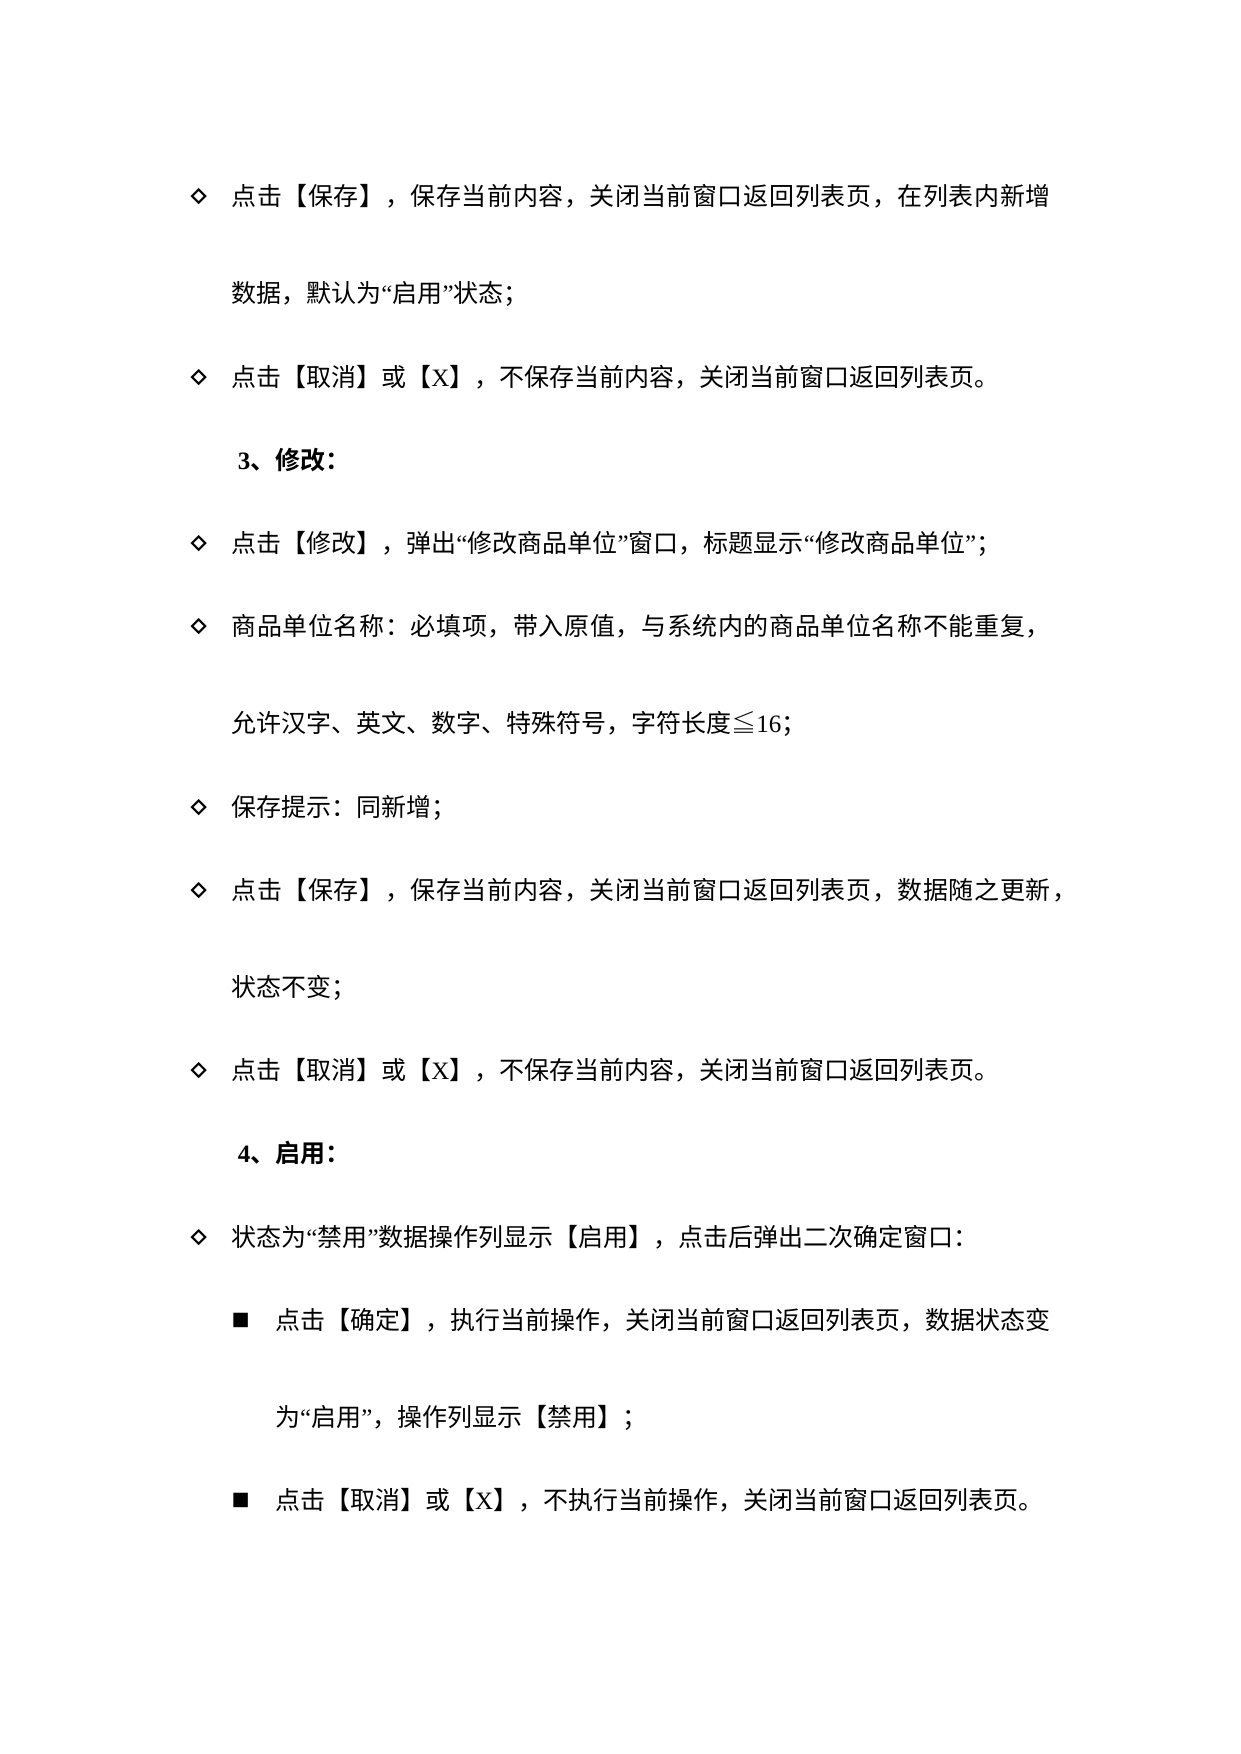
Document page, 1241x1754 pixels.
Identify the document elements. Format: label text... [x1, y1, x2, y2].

list 商品单位名称：必填项，带入原值，与系统内的商品单位名称不能重复，允许汉字、英文、数字、特殊符号，字符长度≦16； [187, 592, 1053, 754]
list 点击【取消】或【X】，不保存当前内容，关闭当前窗口返回列表页。 [187, 1036, 1053, 1101]
text 3、修改： [187, 426, 1053, 491]
list 状态为“禁用”数据操作列显示【启用】，点击后弹出二次确定窗口： [187, 1203, 1053, 1268]
list 点击【取消】或【X】，不保存当前内容，关闭当前窗口返回列表页。 [187, 343, 1053, 408]
list 点击【保存】，保存当前内容，关闭当前窗口返回列表页，数据随之更新，状态不变； [187, 856, 1053, 1018]
list 点击【取消】或【X】，不执行当前操作，关闭当前窗口返回列表页。 [231, 1466, 1053, 1531]
text 4、启用： [187, 1119, 1053, 1184]
list 点击【保存】，保存当前内容，关闭当前窗口返回列表页，在列表内新增数据，默认为“启用”状态； [187, 162, 1053, 324]
list 点击【确定】，执行当前操作，关闭当前窗口返回列表页，数据状态变为“启用”，操作列显示【禁用】； [231, 1286, 1053, 1448]
list 点击【修改】，弹出“修改商品单位”窗口，标题显示“修改商品单位”； [187, 509, 1053, 574]
list 保存提示：同新增； [187, 773, 1053, 838]
